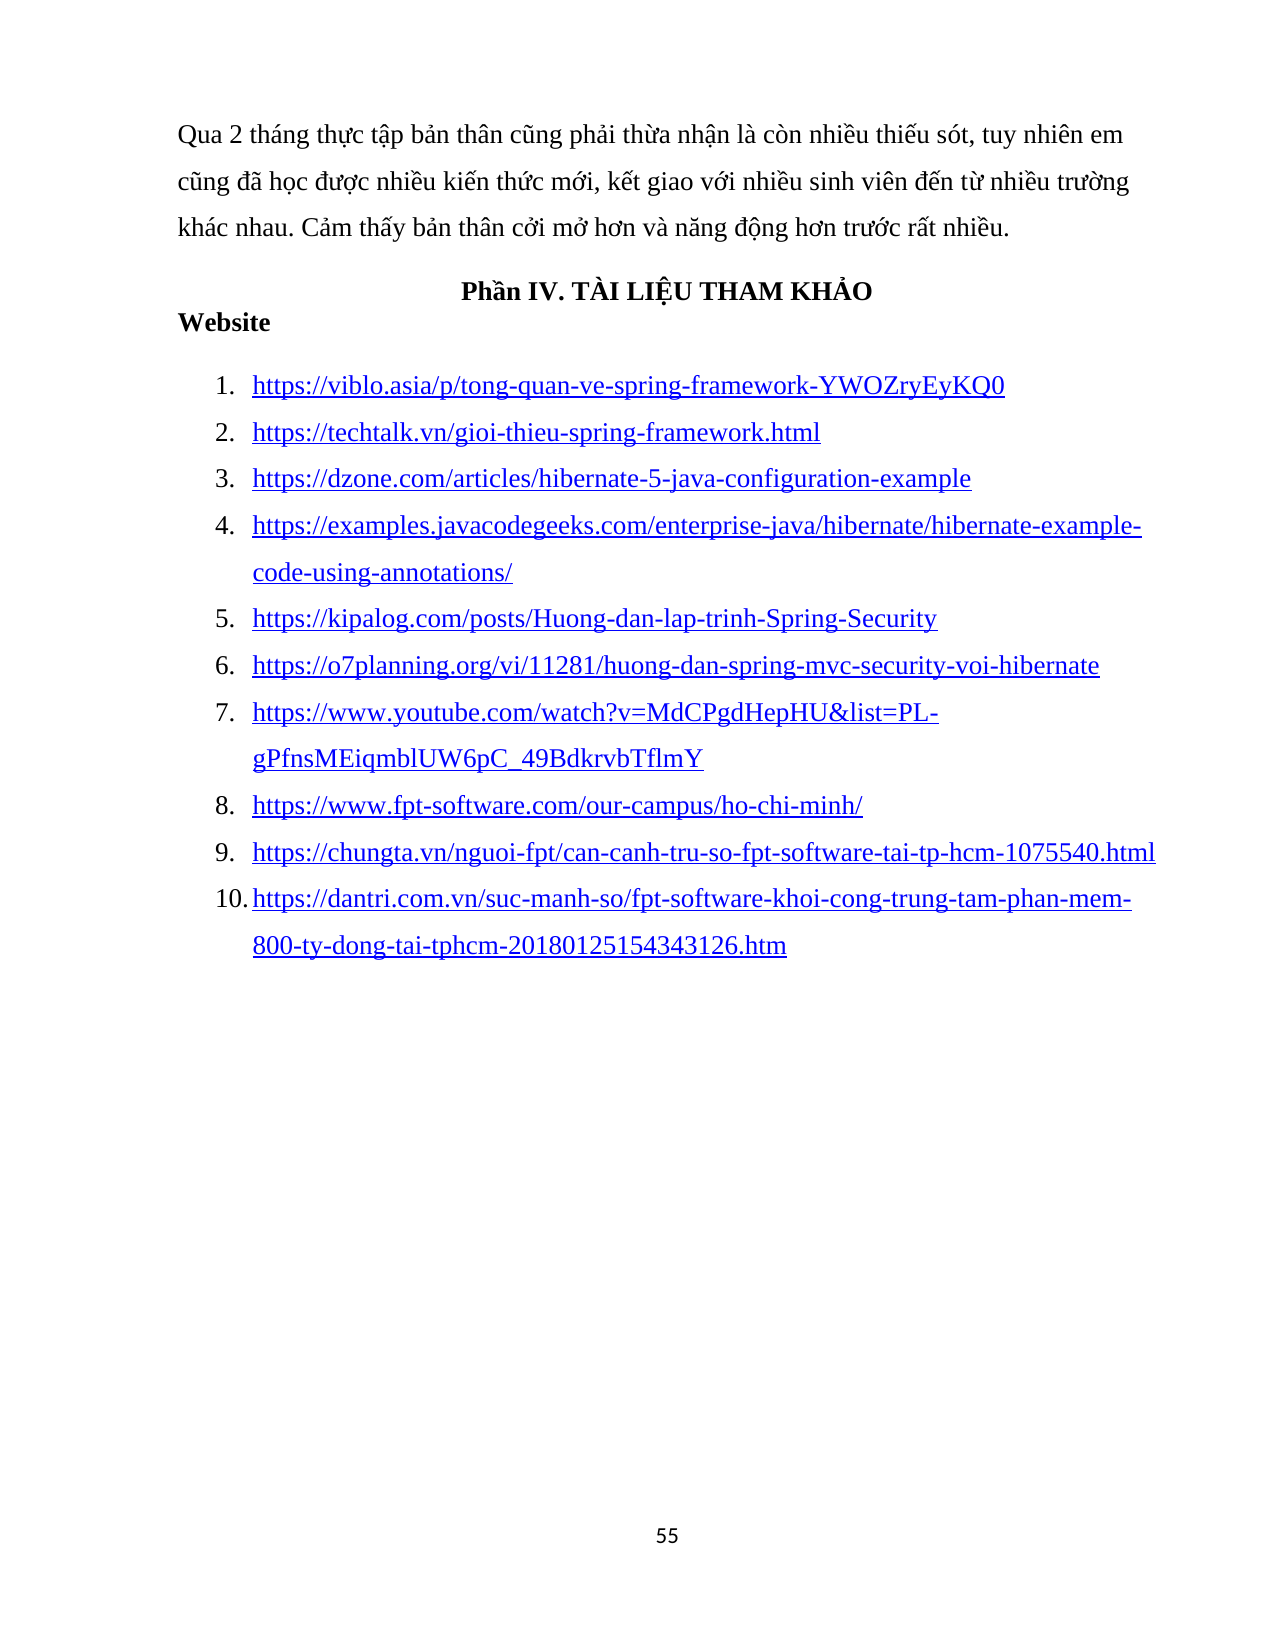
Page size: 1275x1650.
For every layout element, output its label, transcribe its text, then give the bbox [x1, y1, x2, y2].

list https://viblo.asia/p/tong-quan-ve-spring-framework-YWOZryEyKQ0 [215, 369, 1157, 400]
text Qua 2 tháng thực tập bản thân cũng phải thừa nhận là còn nhiều thiếu sót, tuy nhiên em cũng đã học được nhiều kiến thức mới, kết giao với nhiều sinh viên đến từ nhiều trường khác nhau. Cảm thấy bản thân cởi mở hơn và năng động hơn trước rất nhiều. [177, 118, 1157, 243]
list https://kipalog.com/posts/Huong-dan-lap-trinh-Spring-Security [215, 603, 1157, 634]
list https://chungta.vn/nguoi-fpt/can-canh-tru-so-fpt-software-tai-tp-hcm-1075540.html [215, 836, 1157, 867]
text Website [177, 306, 1157, 337]
list https://www.youtube.com/watch?v=MdCPgdHepHU&list=PL-gPfnsMEiqmblUW6pC_49BdkrvbTflmY [215, 696, 1157, 774]
list https://examples.javacodegeeks.com/enterprise-java/hibernate/hibernate-example-code-using-annotations/ [215, 509, 1157, 587]
list https://www.fpt-software.com/our-campus/ho-chi-minh/ [215, 789, 1157, 820]
text TÀI LIỆU THAM KHẢO [177, 275, 1157, 306]
list https://dzone.com/articles/hibernate-5-java-configuration-example [215, 463, 1157, 494]
list https://dantri.com.vn/suc-manh-so/fpt-software-khoi-cong-trung-tam-phan-mem-800-ty-dong-tai-tphcm-20180125154343126.htm [215, 883, 1157, 960]
list https://techtalk.vn/gioi-thieu-spring-framework.html [215, 416, 1157, 447]
list https://o7planning.org/vi/11281/huong-dan-spring-mvc-security-voi-hibernate [215, 649, 1157, 680]
